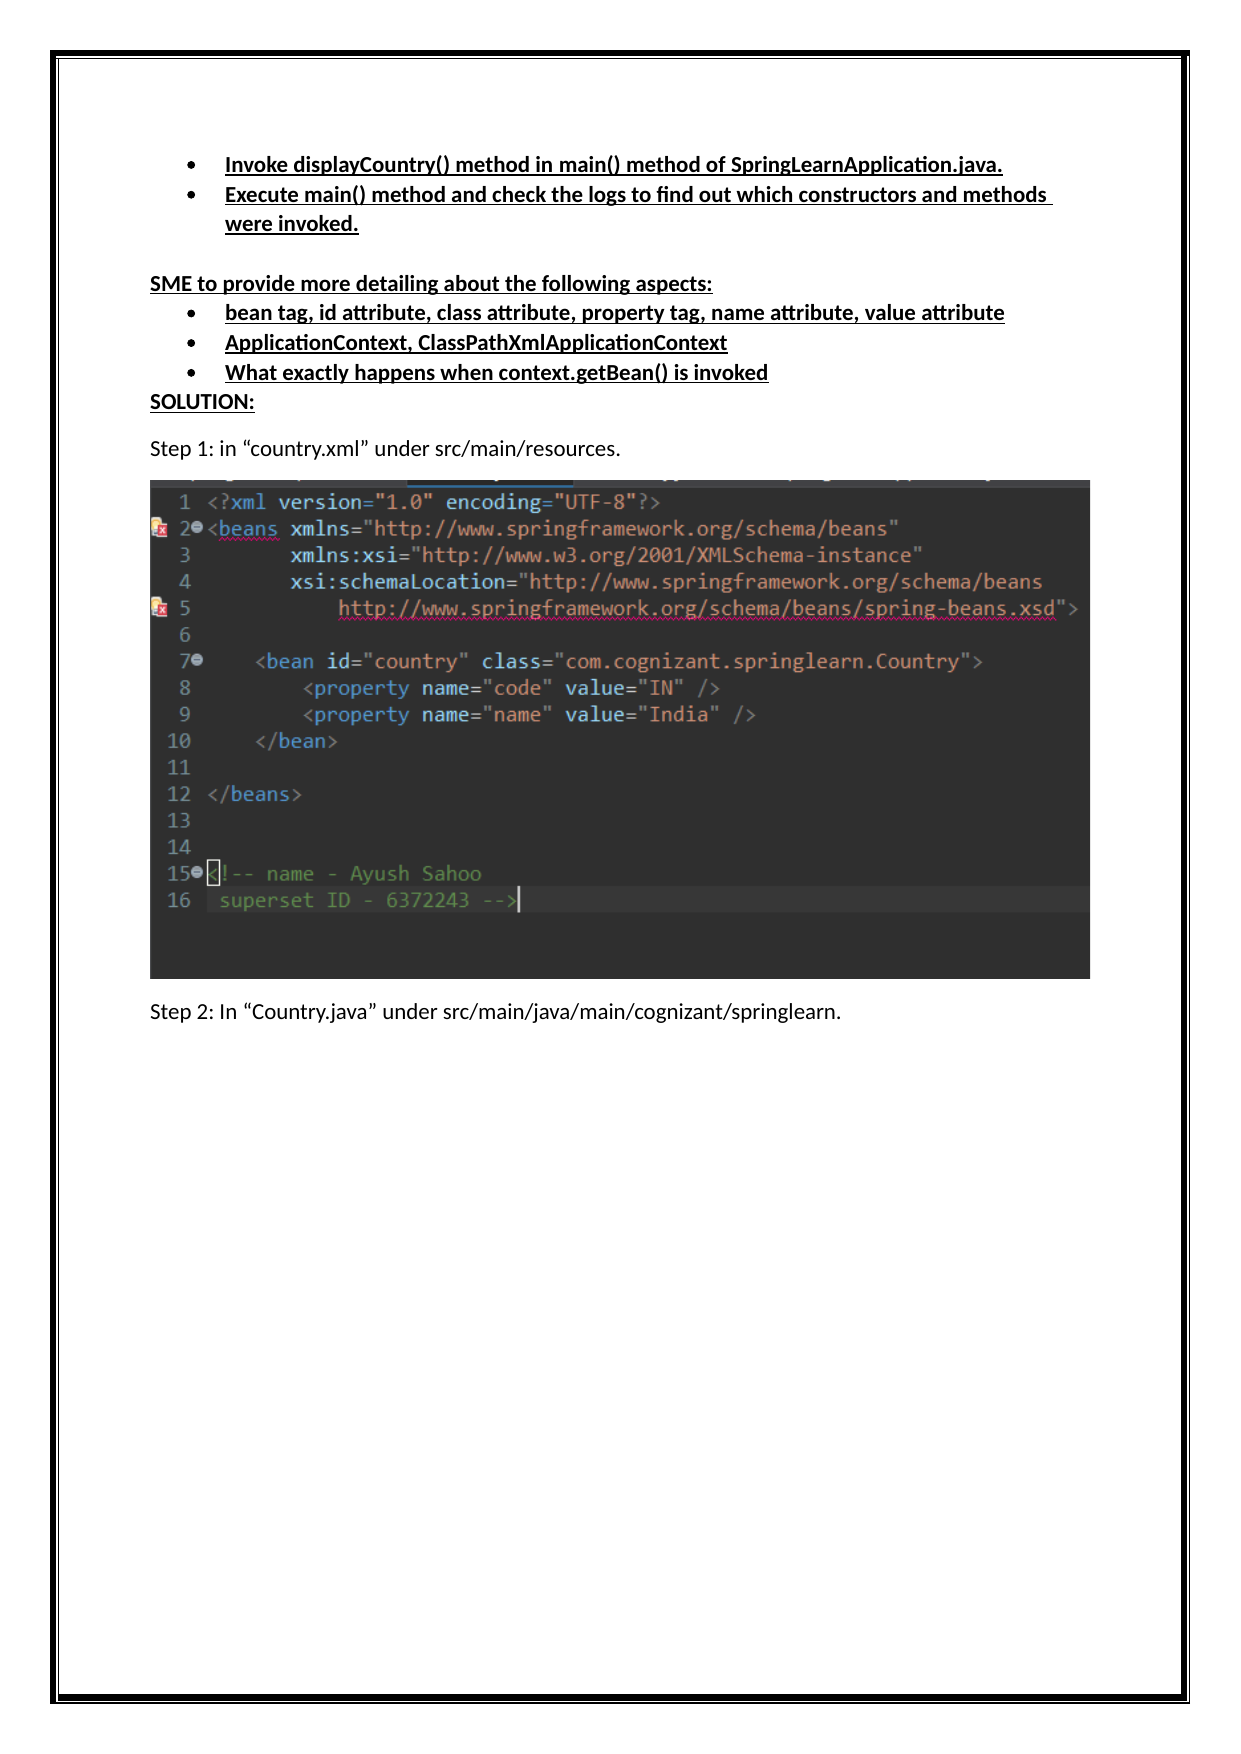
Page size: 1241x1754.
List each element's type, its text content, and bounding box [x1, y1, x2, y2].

text SOLUTION: [150, 387, 1090, 416]
picture [150, 480, 1091, 979]
text SME to provide more detailing about the following aspects: [150, 239, 1090, 297]
list ApplicationContext, ClassPathXmlApplicationContext [187, 328, 1090, 356]
list bean tag, id attribute, class attribute, property tag, name attribute, value attribute [187, 298, 1090, 326]
list Invoke displayCountry() method in main() method of SpringLearnApplication.java. [187, 150, 1090, 178]
list Execute main() method and check the logs to find out which constructors and methods were invoked. [187, 180, 1090, 237]
text Step 2: In “Country.java” under src/main/java/main/cognizant/springlearn. [150, 997, 1090, 1025]
text Step 1: in “country.xml” under src/main/resources. [150, 434, 1090, 462]
list What exactly happens when context.getBean() is invoked [187, 358, 1090, 386]
